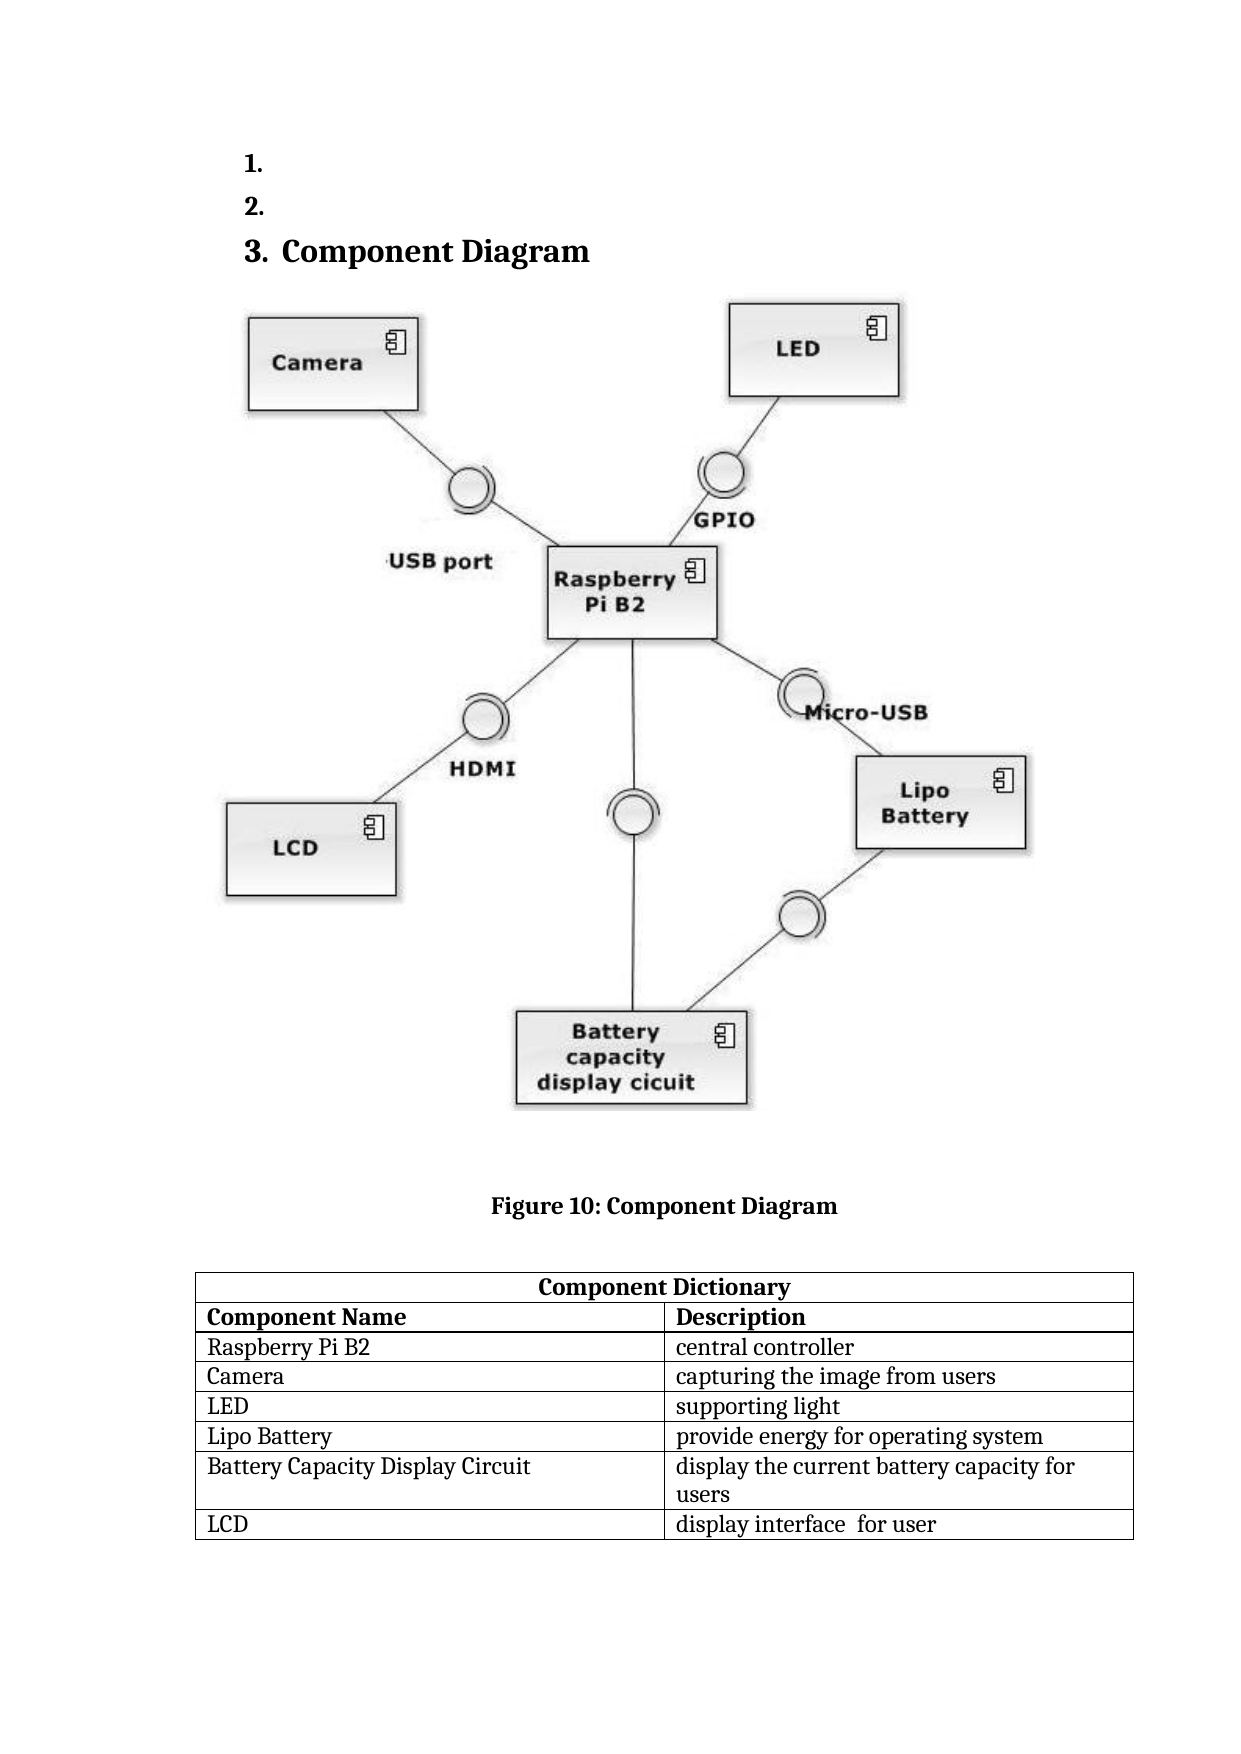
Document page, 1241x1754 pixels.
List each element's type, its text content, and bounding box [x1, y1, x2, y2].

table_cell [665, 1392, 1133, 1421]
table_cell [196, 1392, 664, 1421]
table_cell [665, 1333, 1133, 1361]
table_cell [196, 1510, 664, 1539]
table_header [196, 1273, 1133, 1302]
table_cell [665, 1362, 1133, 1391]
picture [206, 283, 1036, 1111]
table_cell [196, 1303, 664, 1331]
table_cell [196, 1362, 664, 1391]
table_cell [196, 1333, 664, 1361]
subtitle Component Diagram [244, 233, 1122, 271]
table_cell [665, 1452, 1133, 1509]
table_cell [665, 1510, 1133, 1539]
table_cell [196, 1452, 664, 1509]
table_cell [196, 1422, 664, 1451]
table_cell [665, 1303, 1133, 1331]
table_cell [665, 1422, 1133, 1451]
list Figure 10: Component Diagram [207, 1192, 1122, 1221]
